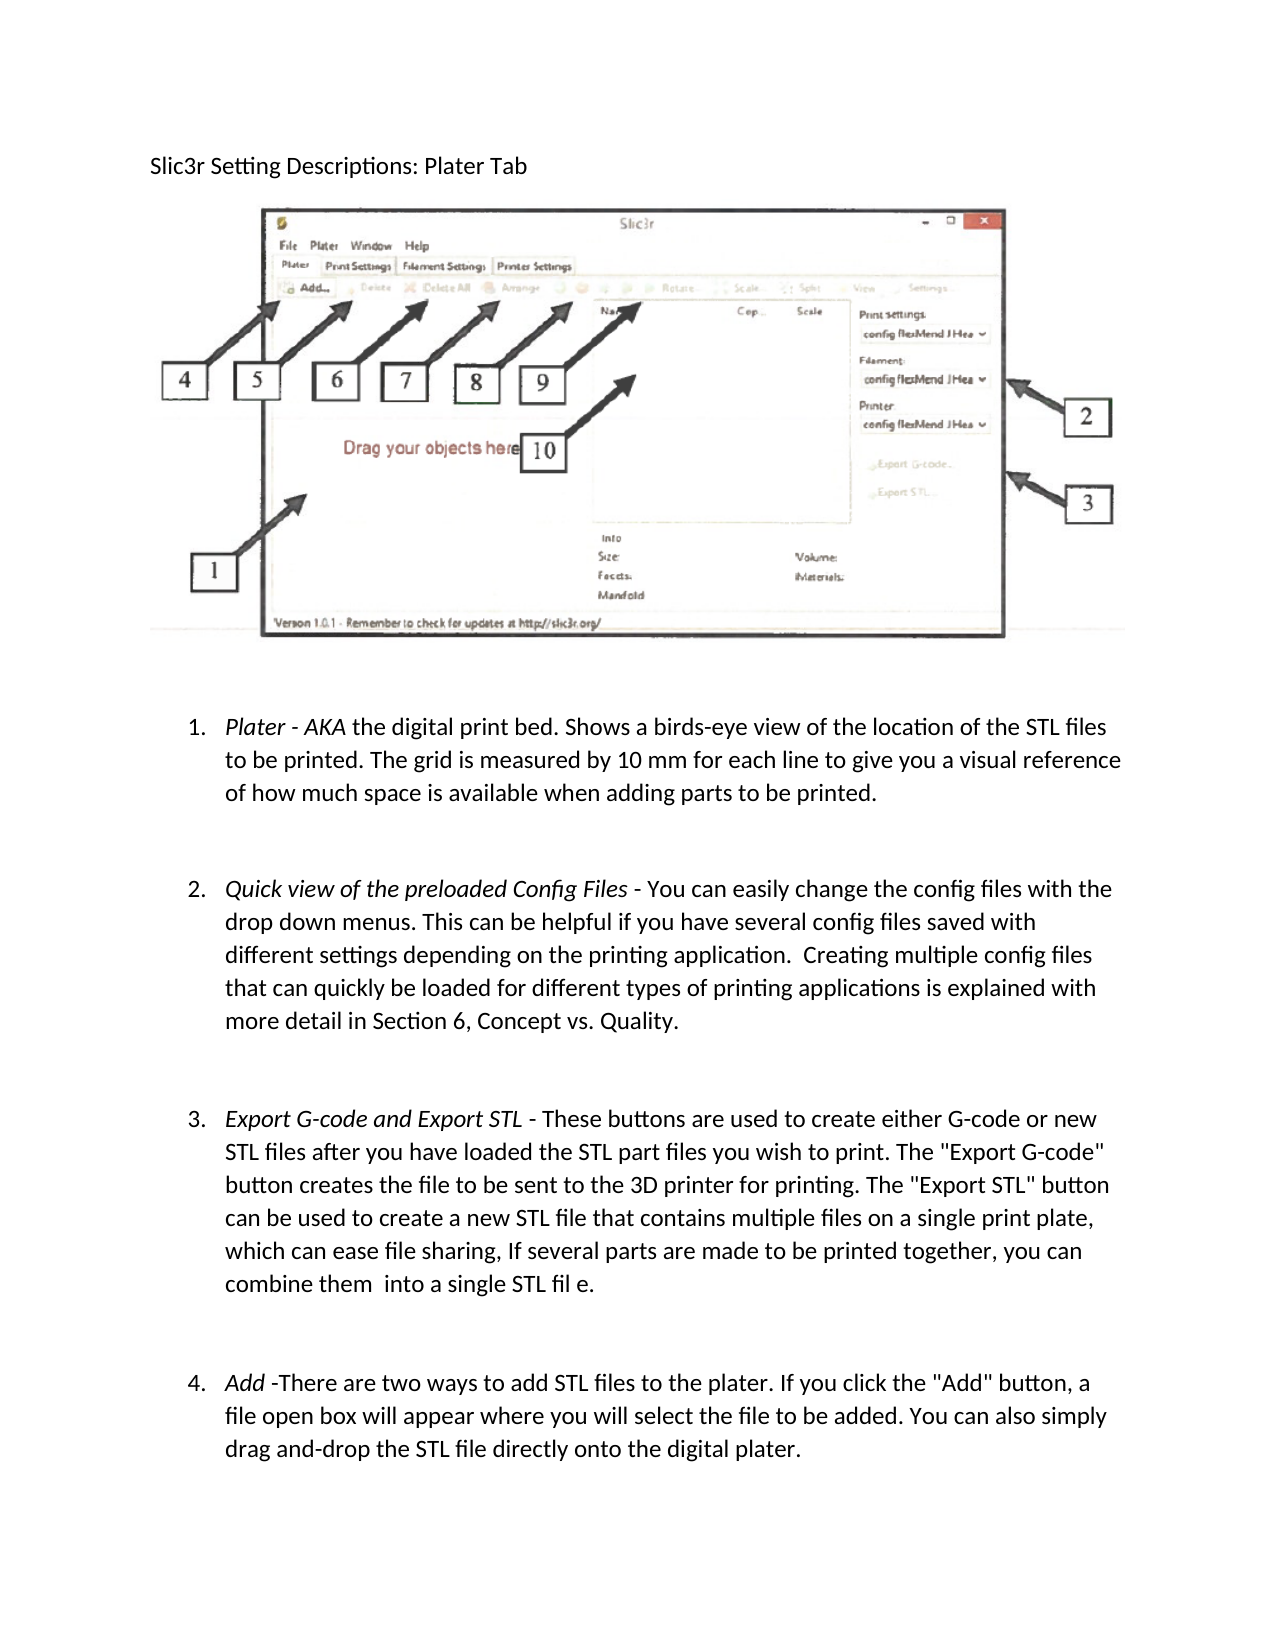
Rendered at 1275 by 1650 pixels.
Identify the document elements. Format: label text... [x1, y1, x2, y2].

list Add -There are two ways to add STL files to the plater. If you click the "Add" button, a file open box will appear where you will select the file to be added. You can also simply drag­ and-drop the STL file directly onto the digital plater. [187, 1367, 1125, 1464]
list Quick view of the preloaded Config Files - You can easily change the config files with the drop­ down menus. This can be helpful if you have several config files saved with different settings depending on the printing application. Creating multiple config files that can quickly be loaded for different types of printing applications is explained with more detail in Section 6, Concept vs. Quality. [187, 873, 1125, 1035]
list Plater - AKA the digital print bed. Shows a birds-eye view of the location of the STL files to be printed. The grid is measured by 10 mm for each line to give you a visual reference of how much space is available when adding parts to be printed. [187, 711, 1125, 807]
list Export G-code and Export STL - These buttons are used to create either G-code or new STL files after you have loaded the STL part files you wish to print. The "Export G-code" button creates the file to be sent to the 3D printer for printing. The "Export STL" button can be used to create a new STL file that contains multiple files on a single print plate, which can ease file sharing, If several parts are made to be printed together, you can combine them into a single STL fil e. [187, 1104, 1125, 1299]
text Slic3r Setting Descriptions: Plater Tab [150, 150, 1125, 181]
